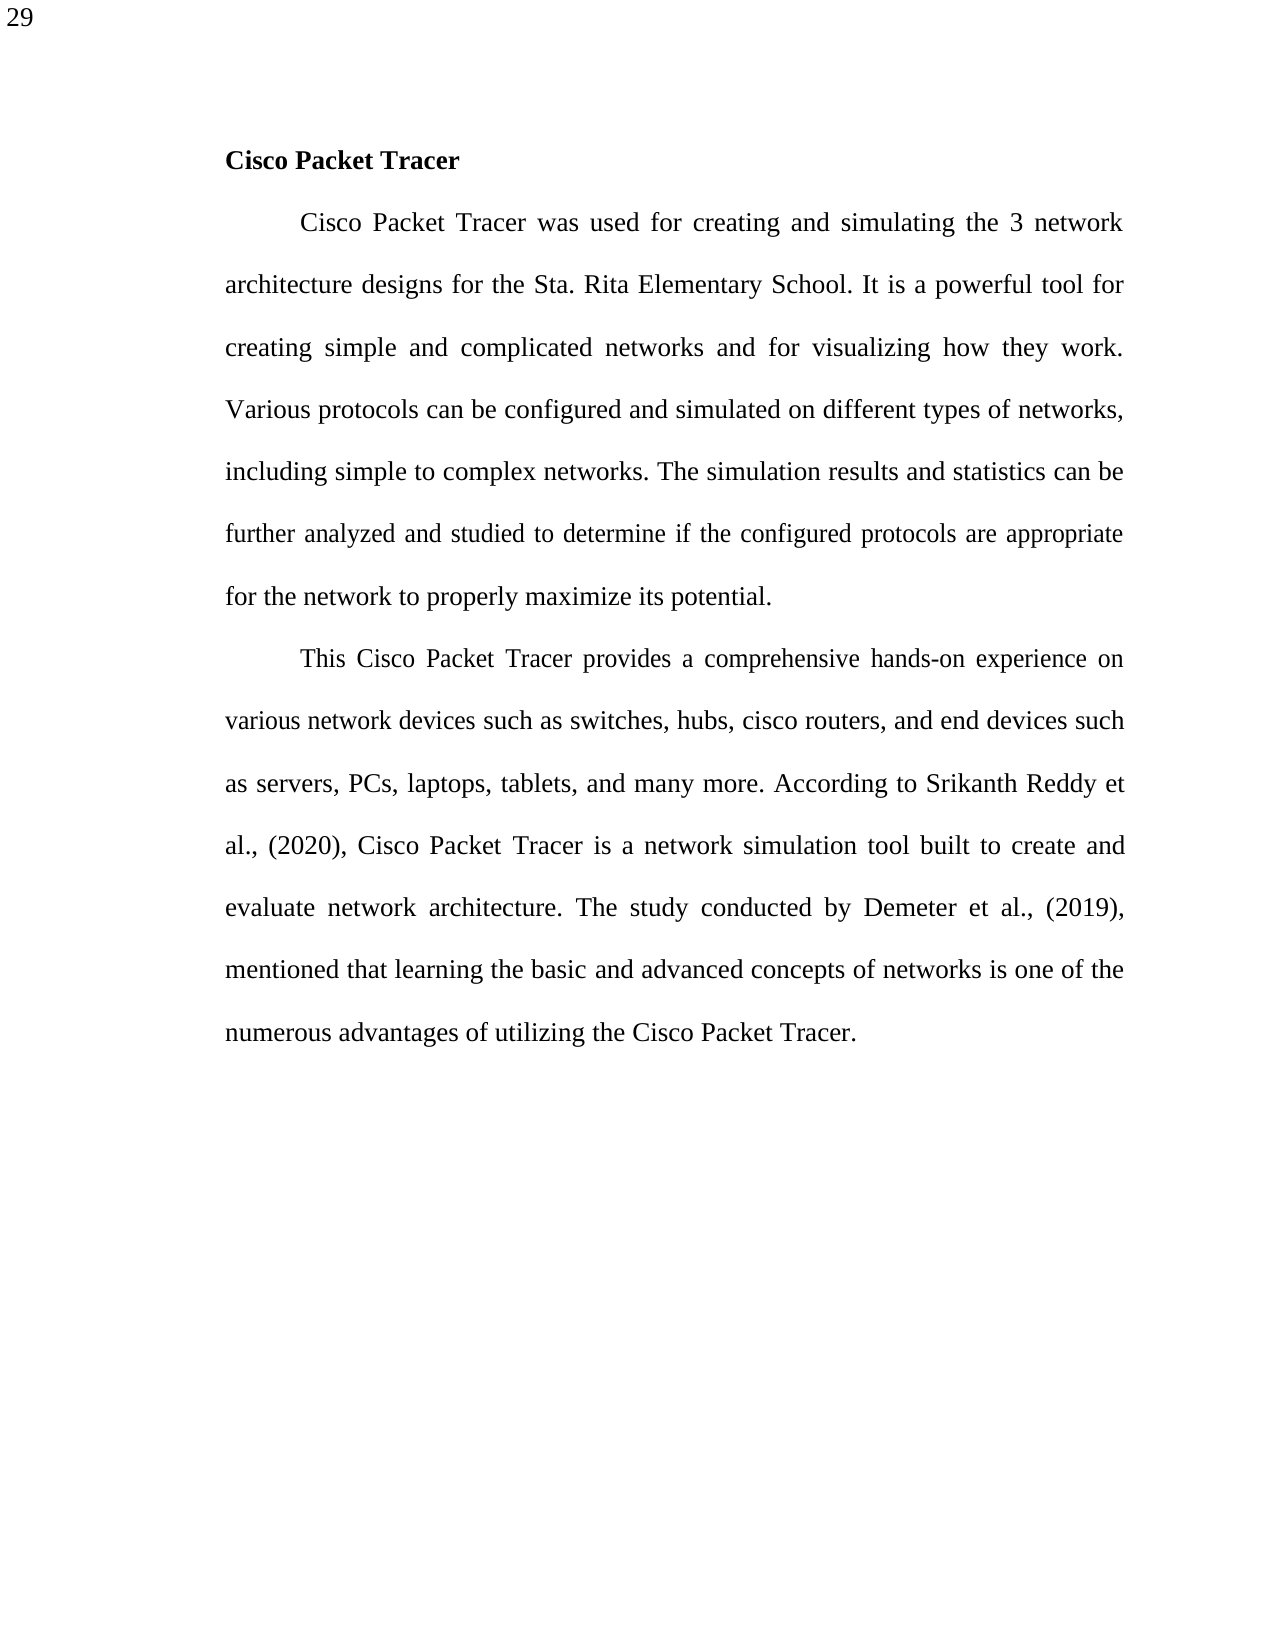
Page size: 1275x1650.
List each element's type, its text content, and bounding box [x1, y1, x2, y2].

text Cisco Packet Tracer [225, 144, 1123, 175]
text This Cisco Packet Tracer provides a comprehensive hands-on experience on various network devices such as switches, hubs, cisco routers, and end devices such as servers, PCs, laptops, tablets, and many more. According to Srikanth Reddy et al., (2020), Cisco Packet Tracer is a network simulation tool built to create and evaluate network architecture. The study conducted by Demeter et al., (2019), mentioned that learning the basic and advanced concepts of networks is one of the numerous advantages of utilizing the Cisco Packet Tracer. [225, 642, 1125, 1047]
text Cisco Packet Tracer was used for creating and simulating the 3 network architecture designs for the Sta. Rita Elementary School. It is a powerful tool for creating simple and complicated networks and for visualizing how they work. Various protocols can be configured and simulated on different types of networks, including simple to complex networks. The simulation results and statistics can be further analyzed and studied to determine if the configured protocols are appropriate for the network to properly maximize its potential. [225, 206, 1125, 611]
